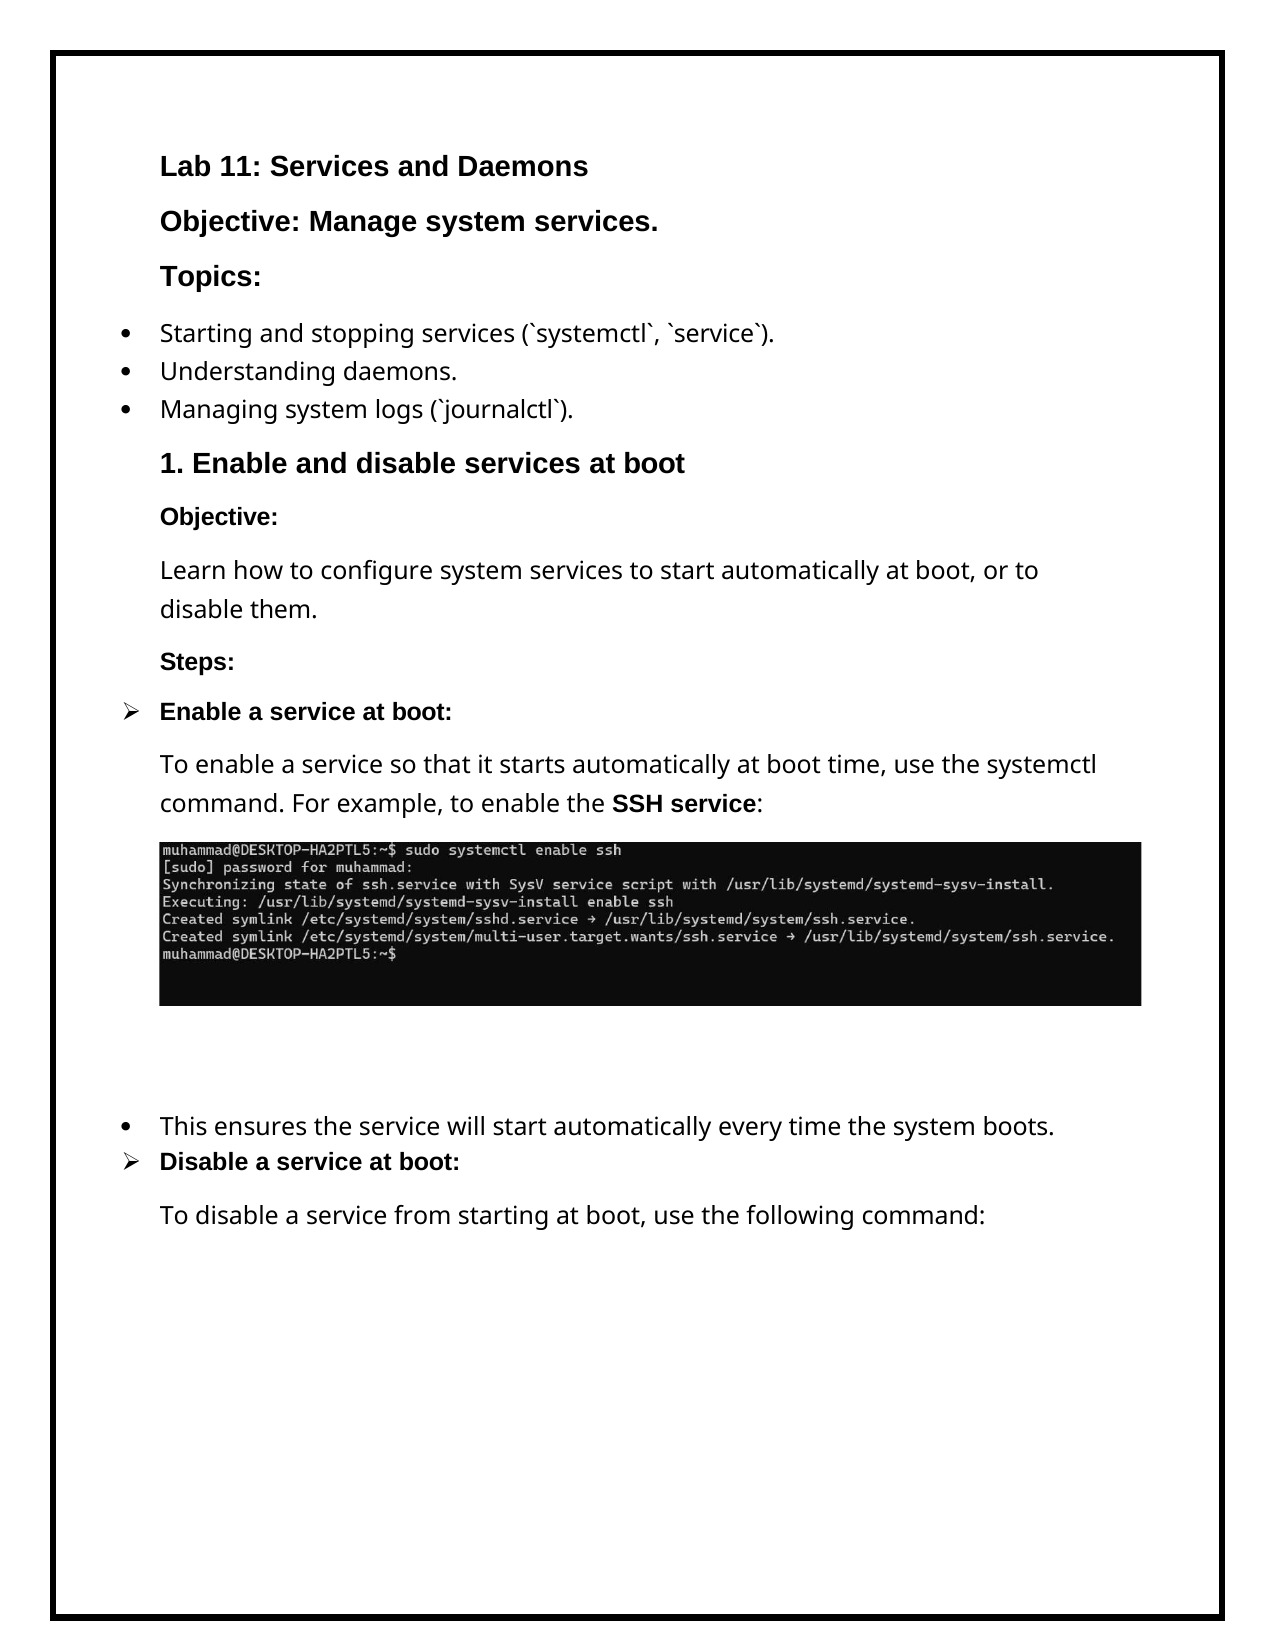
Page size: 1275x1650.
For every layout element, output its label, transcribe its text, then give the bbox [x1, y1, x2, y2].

subtitle Enable and disable services at boot [159, 446, 1162, 479]
list Disable a service at boot: [121, 1147, 1162, 1176]
picture [159, 842, 1142, 1006]
list Starting and stopping services (`systemctl`, `service`). [121, 315, 1162, 349]
text Learn how to configure system services to start automatically at boot, or to disable them. [159, 552, 1118, 626]
text Objective: [159, 502, 1162, 531]
subtitle Lab 11: Services and Daemons Objective: Manage system services. Topics: [159, 149, 728, 293]
list Managing system logs (`journalctl`). [121, 392, 1162, 426]
text Steps: [159, 647, 1162, 675]
text To disable a service from starting at boot, use the following command: [159, 1197, 1162, 1231]
list This ensures the service will start automatically every time the system boots. [121, 1109, 1162, 1143]
text To enable a service so that it starts automatically at boot time, use the systemctl command. For example, to enable the SSH service: [159, 747, 1118, 820]
list Enable a service at boot: [121, 697, 1162, 726]
list Understanding daemons. [121, 353, 1162, 387]
